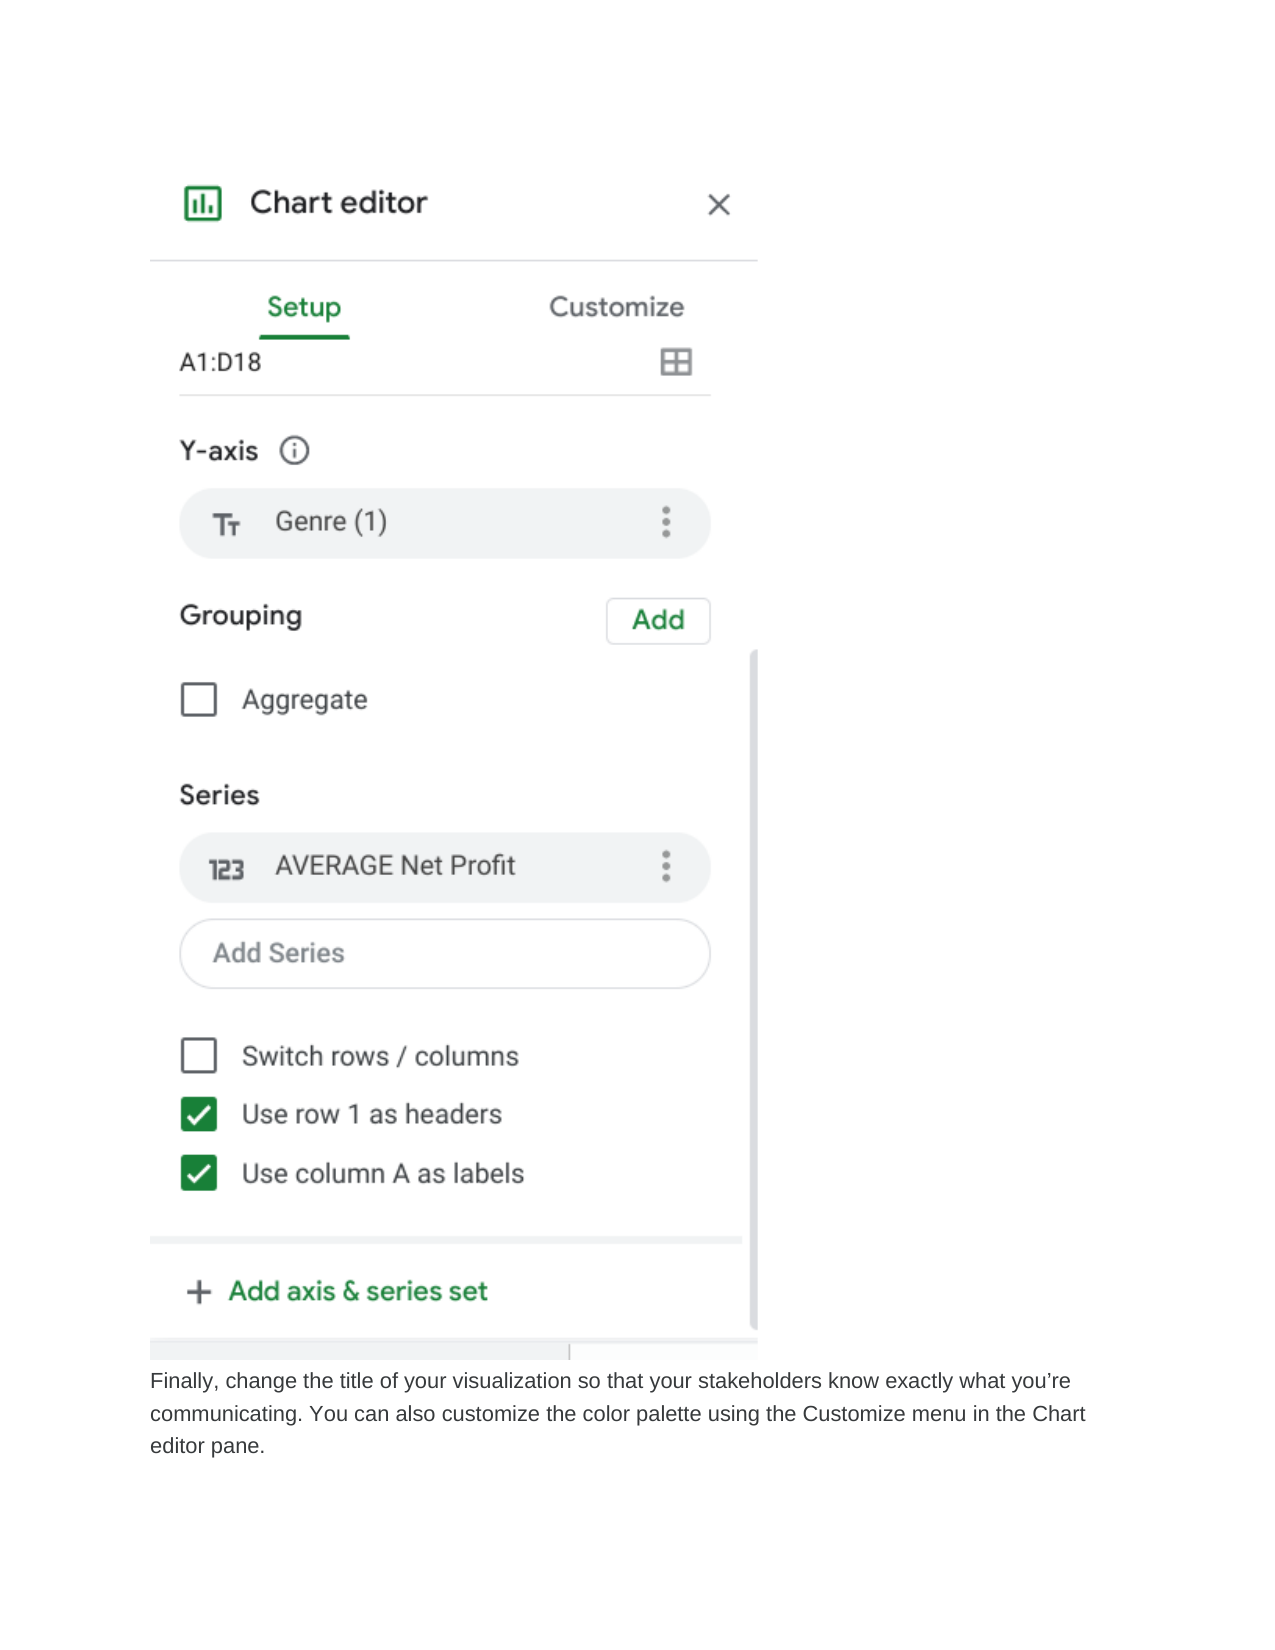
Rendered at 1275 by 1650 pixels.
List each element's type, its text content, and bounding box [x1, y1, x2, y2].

picture [150, 150, 758, 1360]
text Finally, change the title of your visualization so that your stakeholders know exactly what you’re communicating. You can also customize the color palette using the Customize menu in the Chart editor pane. [150, 1360, 1125, 1458]
